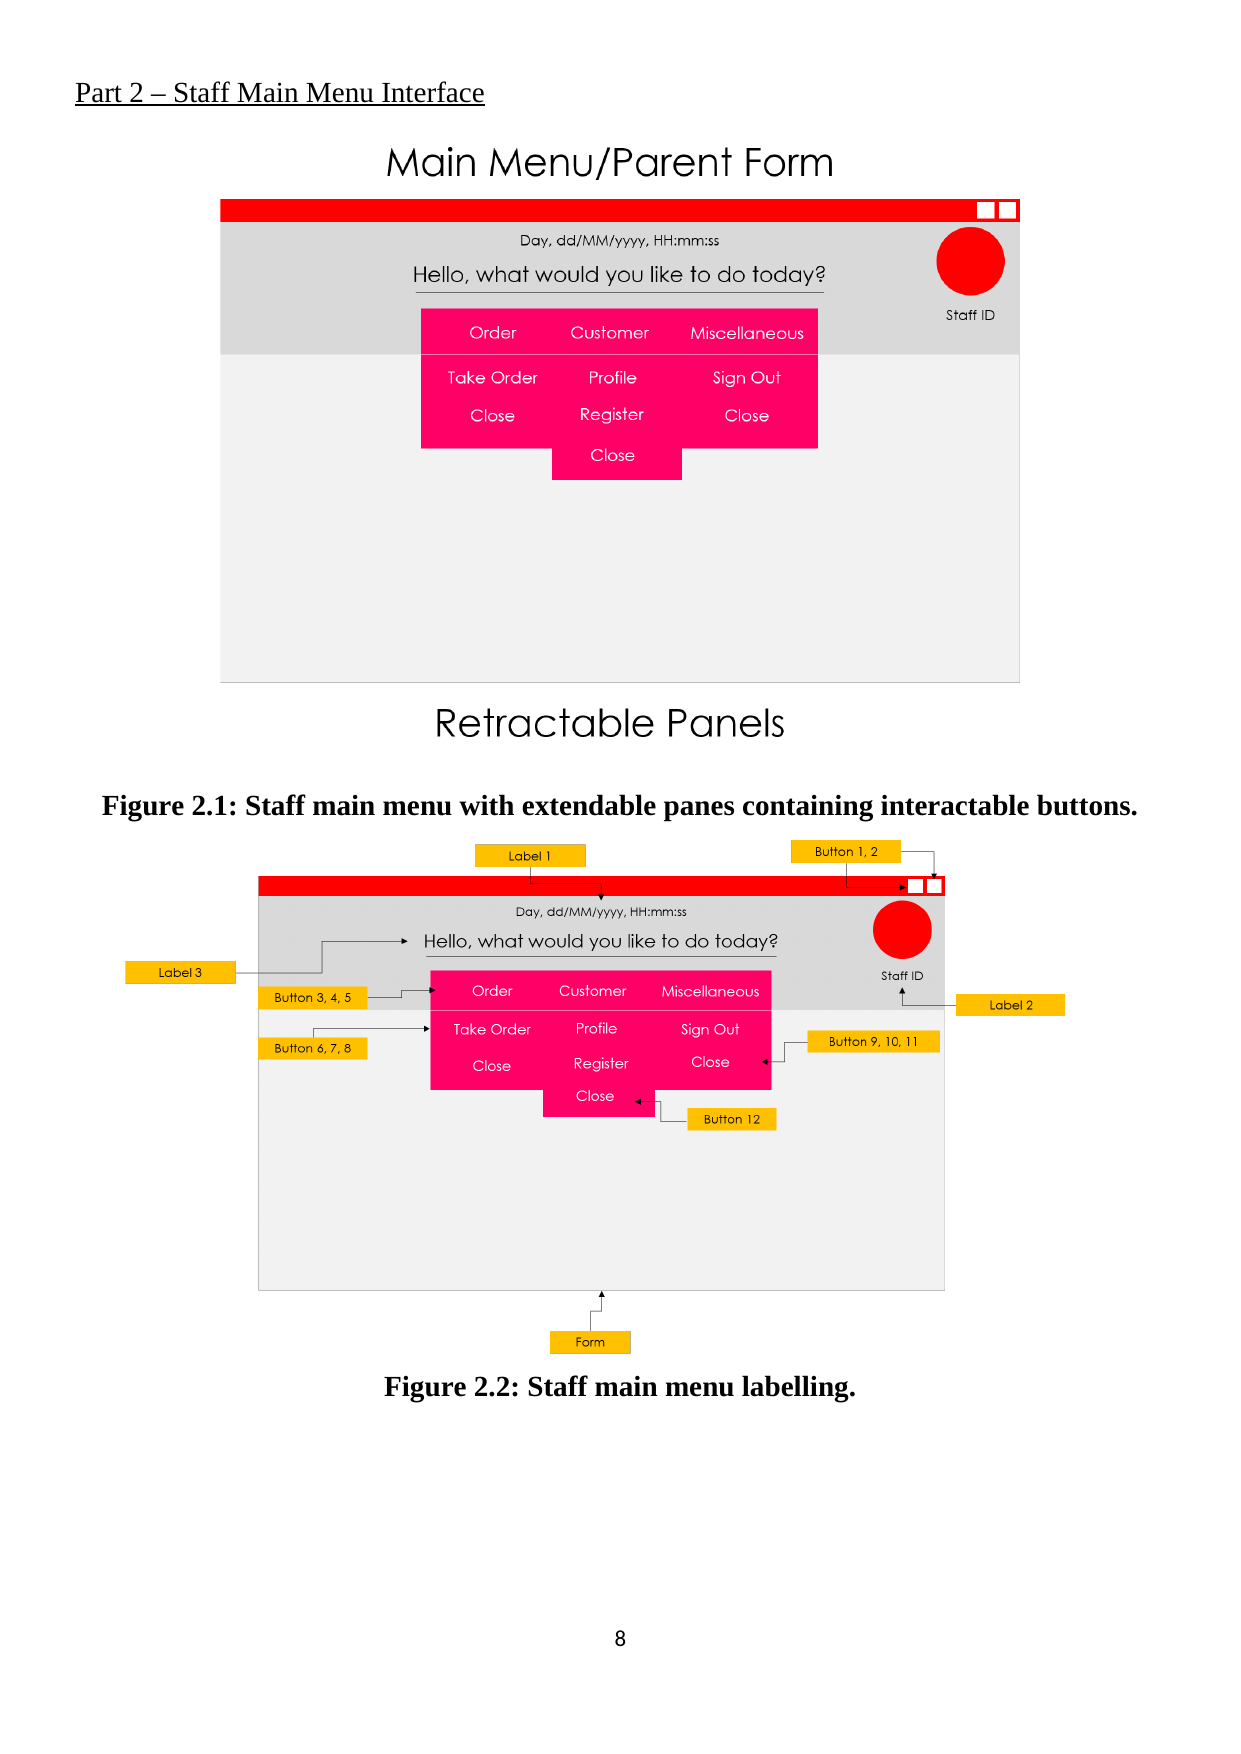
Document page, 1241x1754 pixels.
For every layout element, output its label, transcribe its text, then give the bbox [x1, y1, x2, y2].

picture [220, 127, 1020, 768]
picture [125, 840, 1065, 1357]
text Figure 2.2: Staff main menu labelling. [75, 1369, 1165, 1402]
text Figure 2.1: Staff main menu with extendable panes containing interactable buttons. [75, 788, 1165, 821]
subtitle Part 2 – Staff Main Menu Interface [75, 75, 1165, 108]
